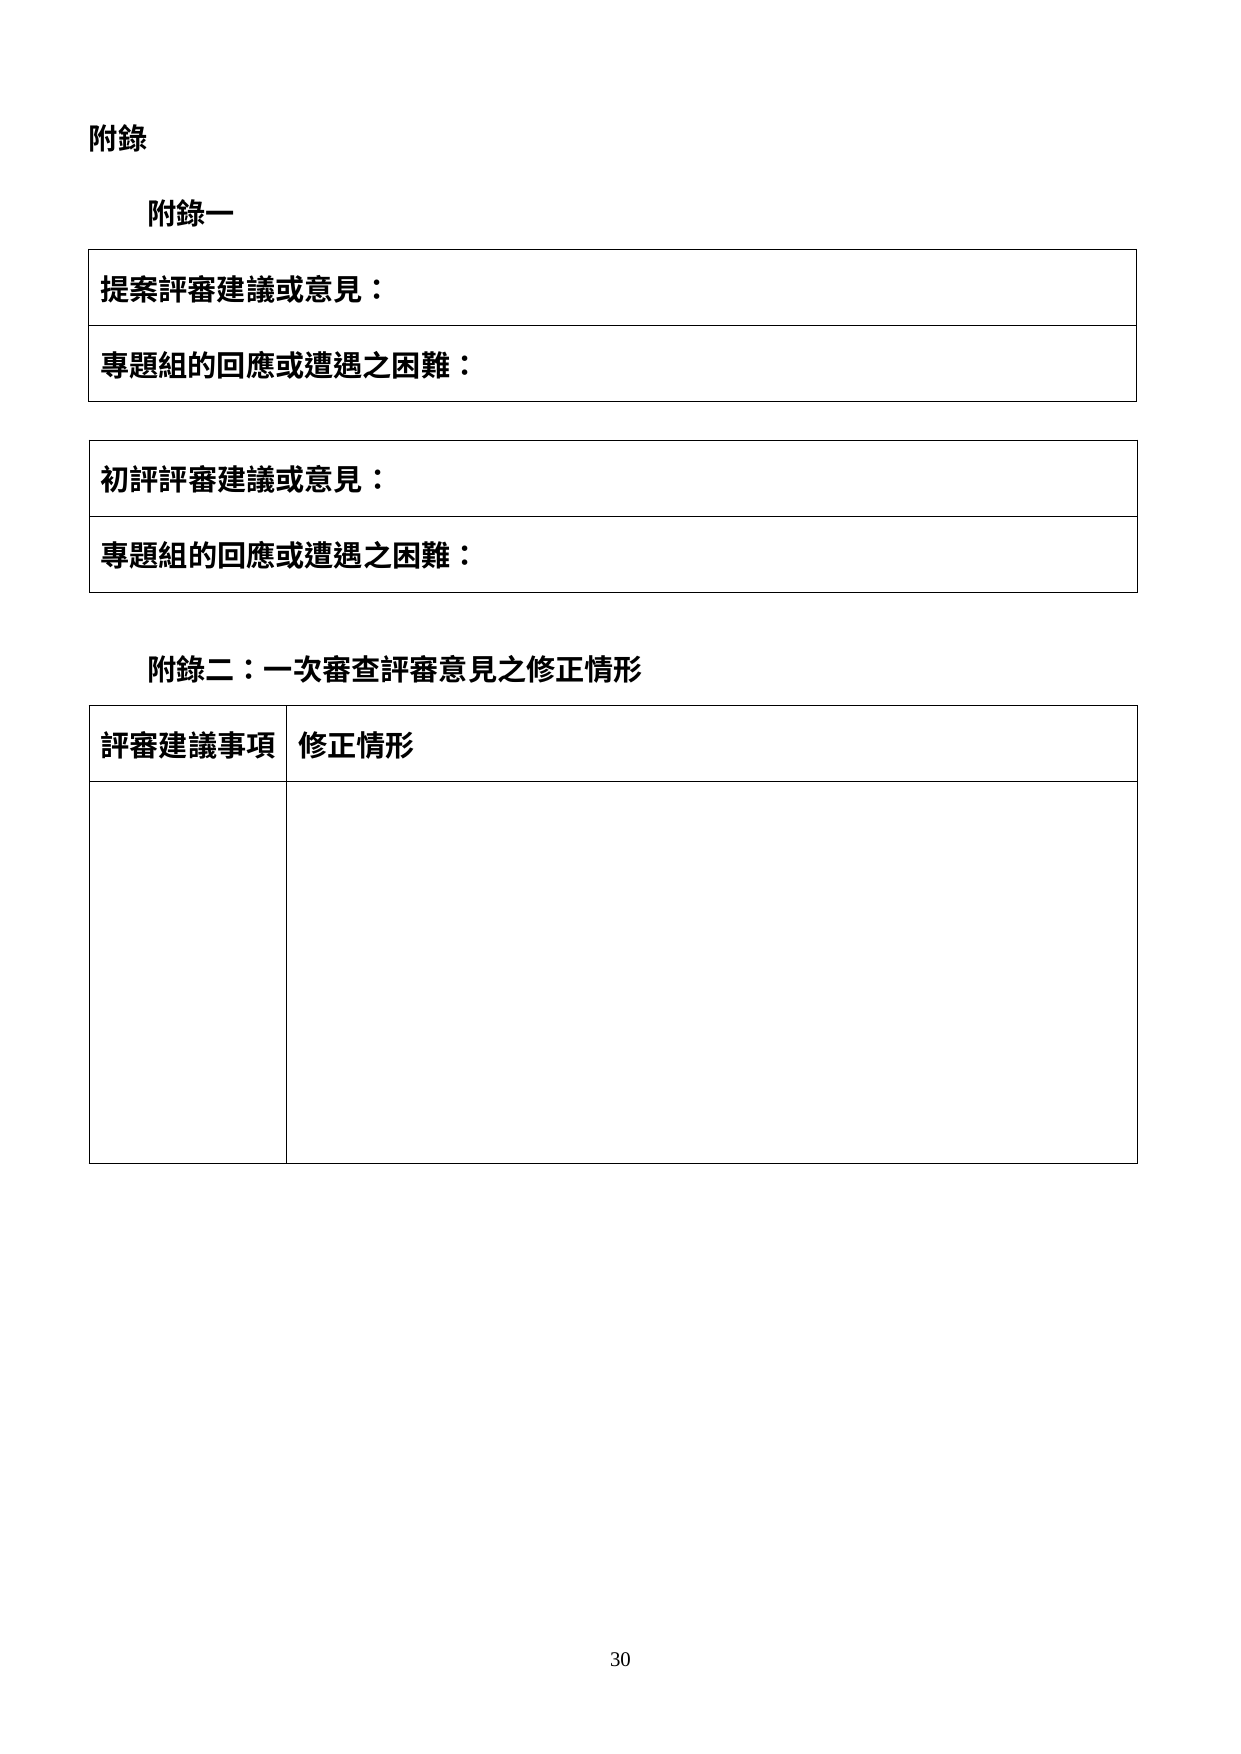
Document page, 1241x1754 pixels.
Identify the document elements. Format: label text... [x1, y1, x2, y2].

table_header 初評評審建議或意見： [90, 441, 1137, 516]
table_cell 專題組的回應或遭遇之困難： [90, 517, 1137, 592]
table_header 修正情形 [287, 706, 1137, 781]
table_cell [90, 782, 286, 1162]
table_header 提案評審建議或意見： [89, 250, 1136, 325]
table_header 評審建議事項 [90, 706, 286, 781]
subtitle 附錄一 [89, 174, 1152, 249]
text 附錄二：一次審查評審意見之修正情形 [89, 630, 1152, 705]
table_cell [287, 782, 1137, 1162]
subtitle 附錄 [89, 99, 1152, 174]
table_cell 專題組的回應或遭遇之困難： [89, 326, 1136, 401]
